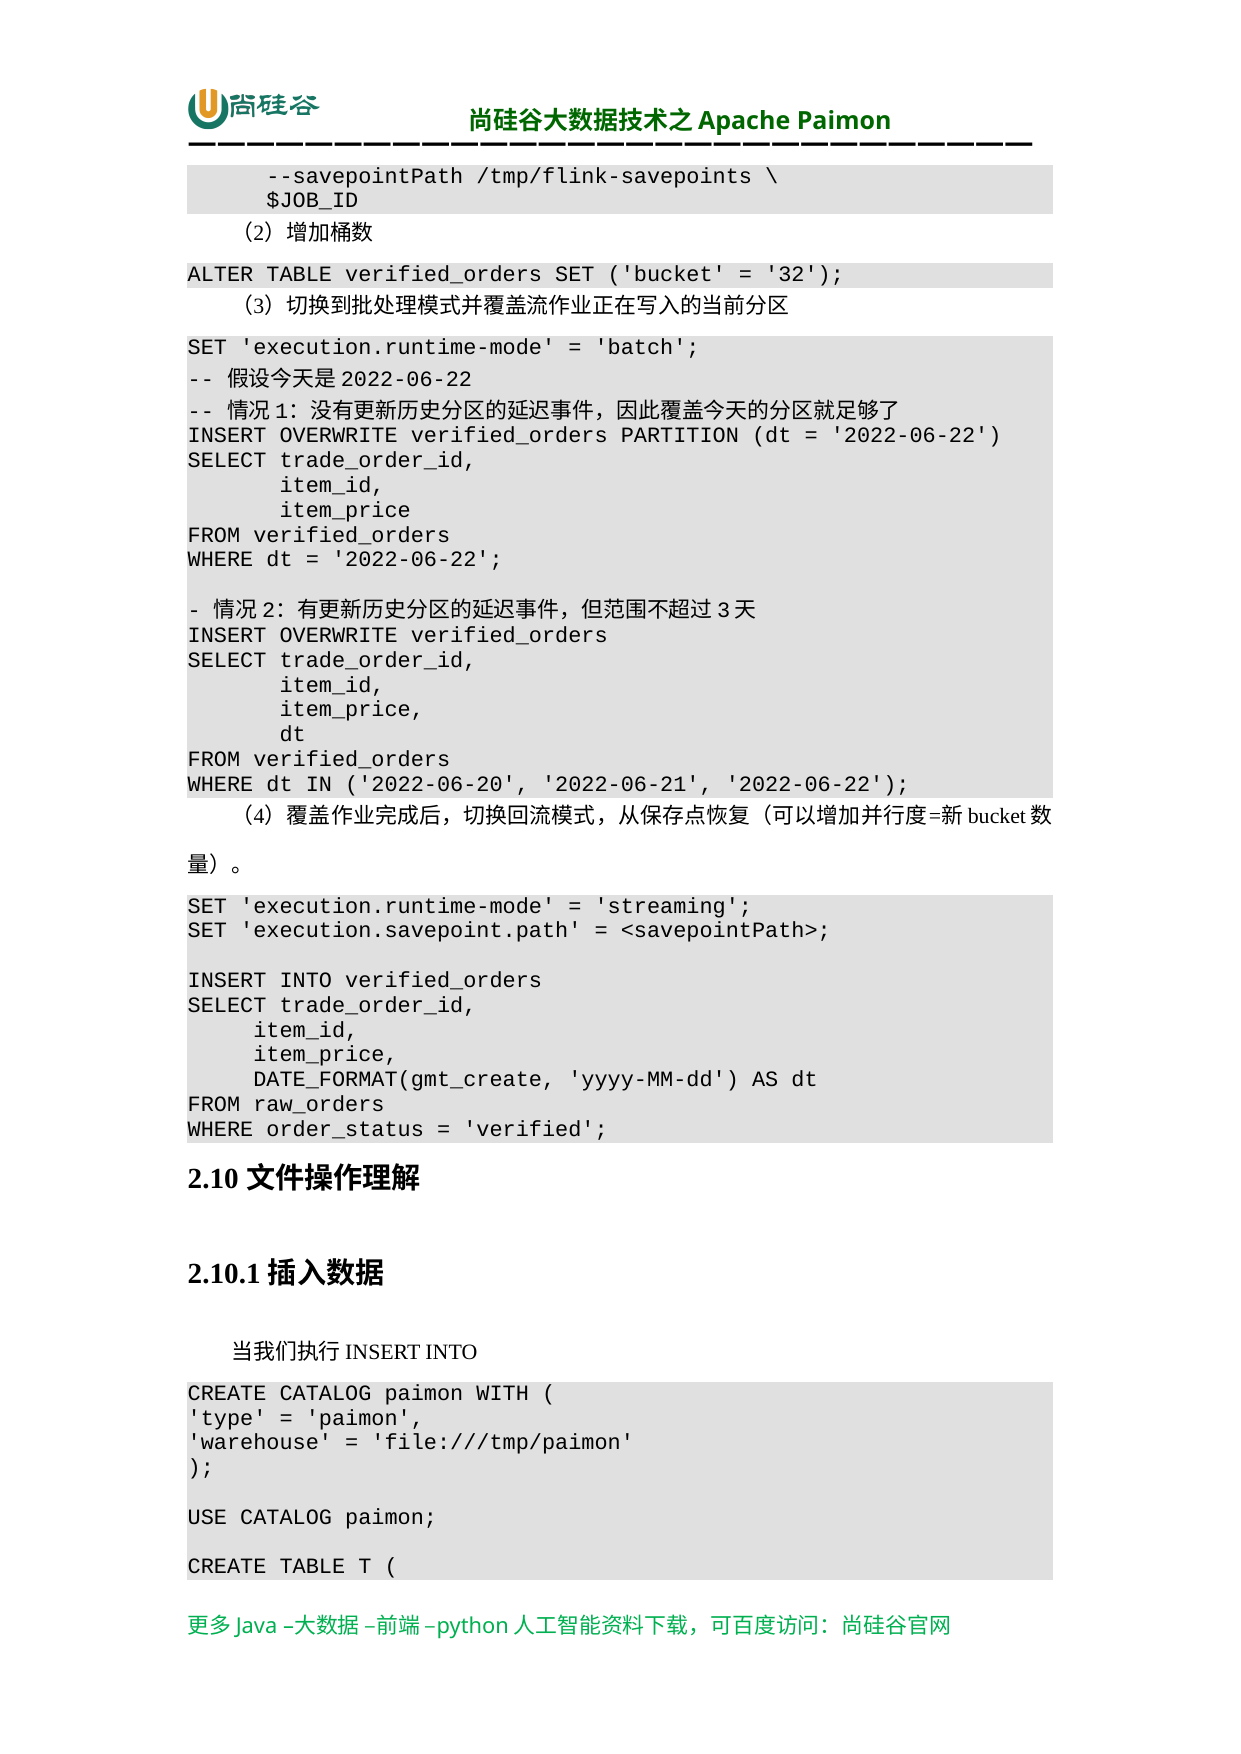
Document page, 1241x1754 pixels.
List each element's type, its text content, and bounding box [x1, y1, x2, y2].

text SELECT trade_order_id, [187, 449, 1053, 474]
text （4）覆盖作业完成后，切换回流模式，从保存点恢复（可以增加并行度=新bucket数量）。 [187, 798, 1053, 879]
text CREATE CATALOG paimon WITH ( [187, 1382, 1053, 1407]
text $JOB_ID [187, 190, 1053, 214]
text DATE_FORMAT(gmt_create, 'yyyy-MM-dd') AS dt [187, 1068, 1053, 1093]
text 'type' = 'paimon', [187, 1407, 1053, 1432]
text 'warehouse' = 'file:///tmp/paimon' [187, 1432, 1053, 1456]
text WHERE dt = '2022-06-22'; [187, 549, 1053, 573]
text SET 'execution.runtime-mode' = 'streaming'; [187, 895, 1053, 920]
text item_id, [187, 674, 1053, 699]
text item_price [187, 499, 1053, 524]
text item_id, [187, 1019, 1053, 1044]
text INSERT OVERWRITE verified_orders PARTITION (dt = '2022-06-22') [187, 425, 1053, 449]
text SELECT trade_order_id, [187, 649, 1053, 674]
text INSERT OVERWRITE verified_orders [187, 624, 1053, 649]
picture [187, 88, 321, 130]
text SET 'execution.runtime-mode' = 'batch'; [187, 336, 1053, 361]
text CREATE TABLE T ( [187, 1556, 1053, 1580]
text dt [187, 723, 1053, 748]
subtitle 2.10.1 插入数据 [187, 1238, 1053, 1303]
text item_price, [187, 1044, 1053, 1068]
text INSERT INTO verified_orders [187, 969, 1053, 994]
text FROM verified_orders [187, 524, 1053, 549]
text item_id, [187, 474, 1053, 499]
text - 情况2：有更新历史分区的延迟事件，但范围不超过3天 [187, 592, 1053, 624]
text ALTER TABLE verified_orders SET ('bucket' = '32'); [187, 263, 1053, 288]
text SET 'execution.savepoint.path' = <savepointPath>; [187, 920, 1053, 944]
text -- 情况1：没有更新历史分区的延迟事件，因此覆盖今天的分区就足够了 [187, 393, 1053, 425]
subtitle 2.10 文件操作理解 [187, 1143, 1053, 1208]
text FROM raw_orders [187, 1093, 1053, 1118]
text -- 假设今天是2022-06-22 [187, 361, 1053, 393]
text 当我们执行INSERT INTO [187, 1334, 1053, 1366]
text WHERE dt IN ('2022-06-20', '2022-06-21', '2022-06-22'); [187, 773, 1053, 798]
text （3）切换到批处理模式并覆盖流作业正在写入的当前分区 [187, 288, 1053, 320]
text item_price, [187, 699, 1053, 723]
text SELECT trade_order_id, [187, 994, 1053, 1019]
text （2）增加桶数 [187, 214, 1053, 247]
text FROM verified_orders [187, 748, 1053, 773]
text --savepointPath /tmp/flink-savepoints \ [187, 165, 1053, 190]
text WHERE order_status = 'verified'; [187, 1118, 1053, 1143]
text ); [187, 1456, 1053, 1481]
text USE CATALOG paimon; [187, 1506, 1053, 1531]
